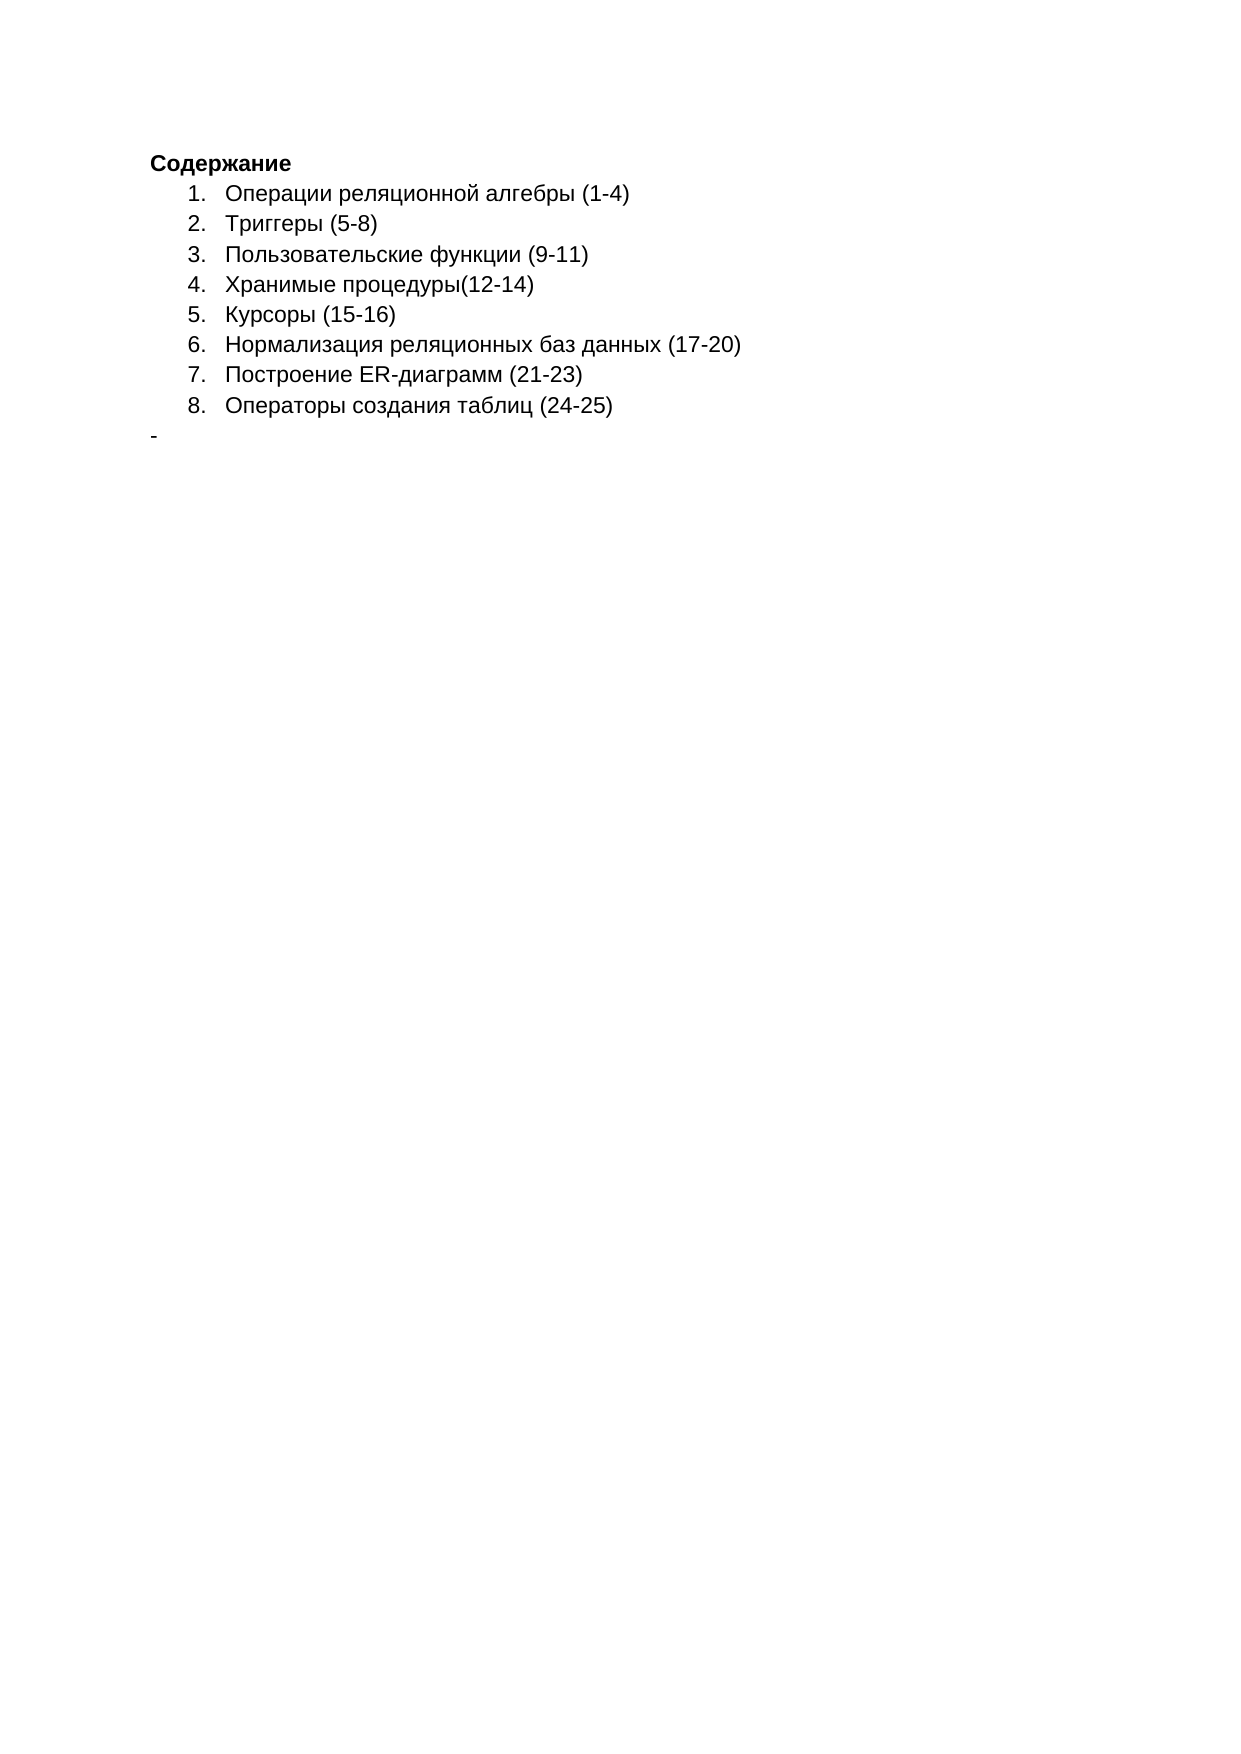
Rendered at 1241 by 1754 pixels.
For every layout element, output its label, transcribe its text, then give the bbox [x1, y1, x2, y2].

list Операции реляционной алгебры (1-4) [187, 180, 1090, 207]
list Хранимые процедуры(12-14) [187, 271, 1090, 297]
list Пользовательские функции (9-11) [187, 241, 1090, 267]
list Триггеры (5-8) [187, 210, 1090, 237]
list Курсоры (15-16) [187, 301, 1090, 327]
list Операторы создания таблиц (24-25) [187, 392, 1090, 418]
text - [150, 422, 1090, 448]
text Содержание [150, 150, 1090, 176]
list Построение ER-диаграмм (21-23) [187, 361, 1090, 388]
list Нормализация реляционных баз данных (17-20) [187, 331, 1090, 358]
